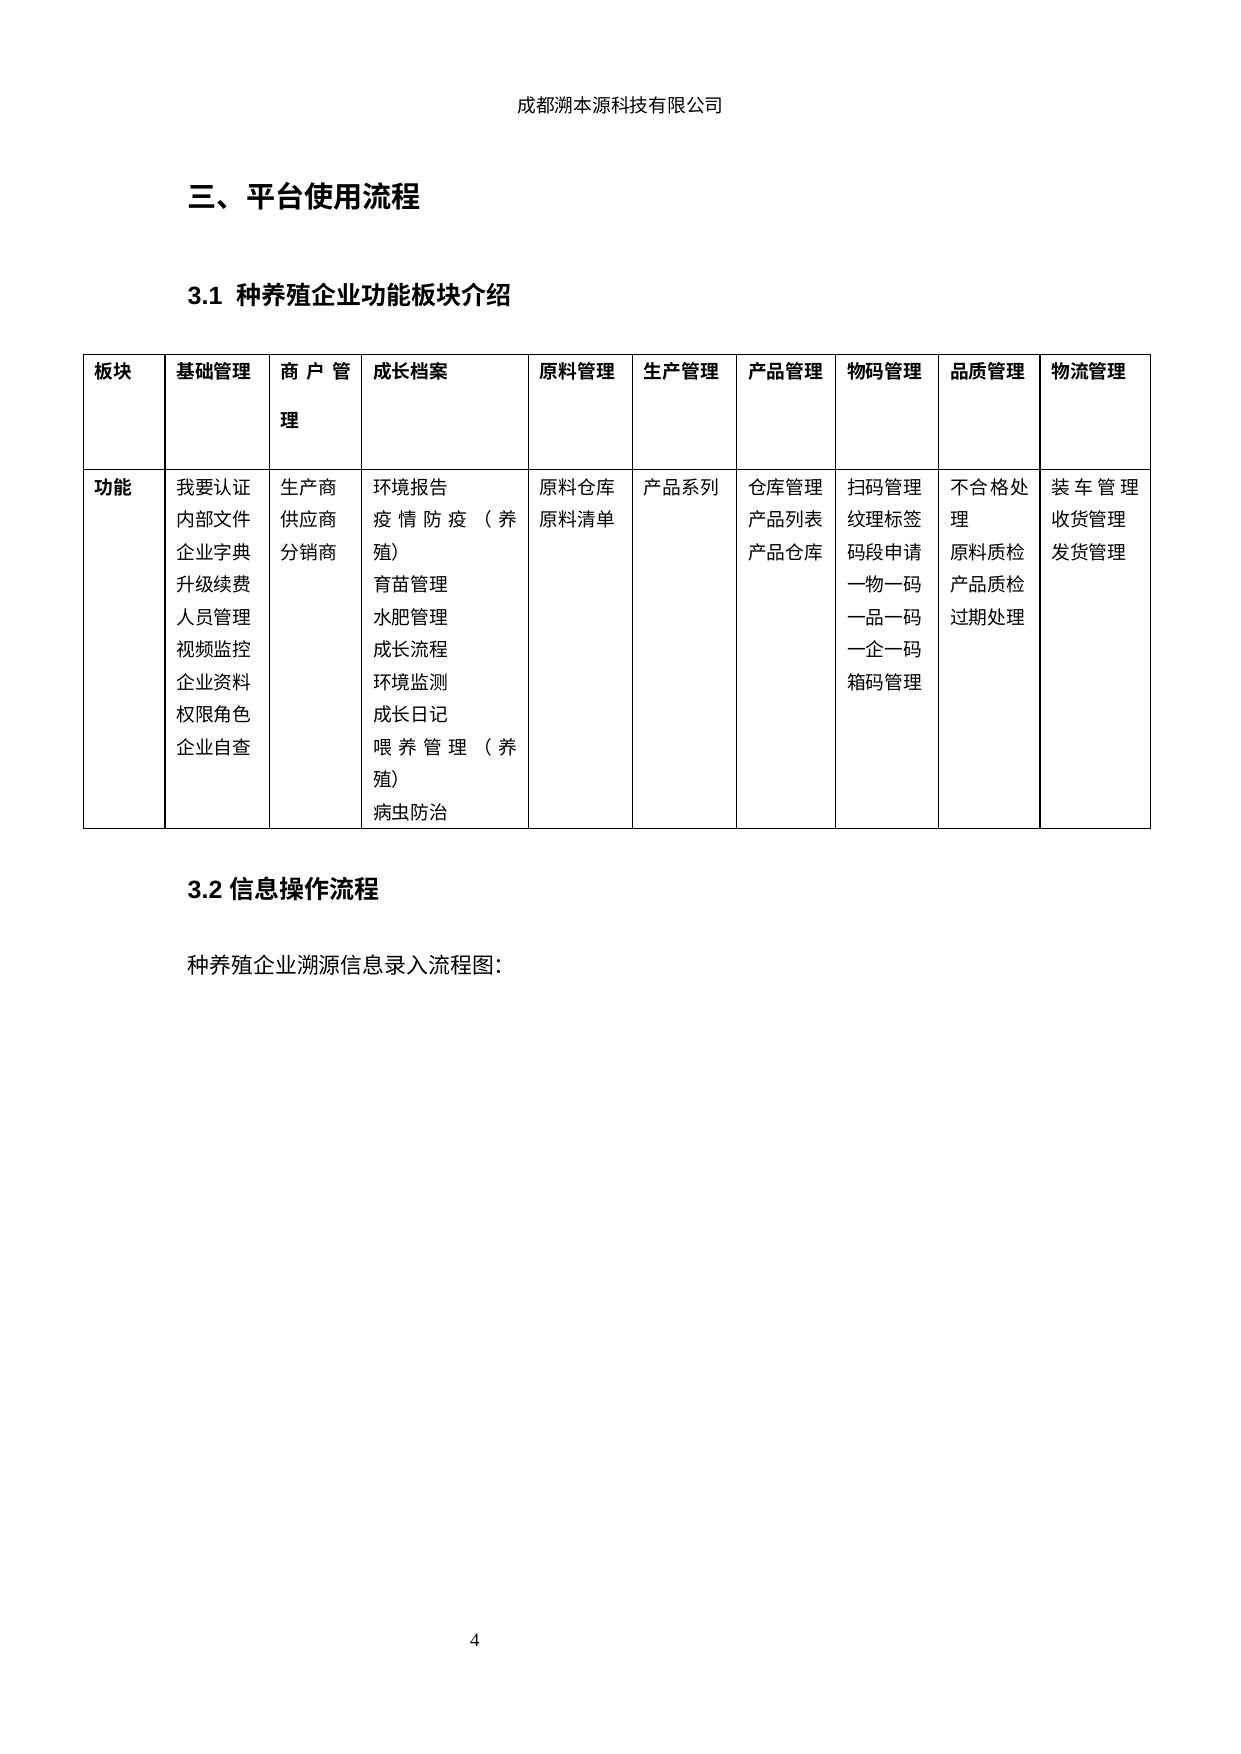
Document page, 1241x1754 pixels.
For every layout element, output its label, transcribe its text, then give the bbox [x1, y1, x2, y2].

table_cell 原料仓库 原料清单 [529, 470, 632, 827]
table_header 品质管理 [939, 355, 1039, 469]
text 种养殖企业溯源信息录入流程图： [187, 948, 1053, 980]
table_cell 功能 [84, 470, 164, 827]
table_cell 装车管理收货管理 发货管理 [1041, 470, 1150, 827]
table_cell 生产商 供应商 分销商 [270, 470, 361, 827]
table_cell 不合格处理 原料质检 产品质检 过期处理 [939, 470, 1039, 827]
table_cell 环境报告 疫情防疫（养殖） 育苗管理 水肥管理 成长流程 环境监测 成长日记 喂养管理（养殖） 病虫防治 [362, 470, 528, 827]
table_header 板块 [84, 355, 164, 469]
table_cell 我要认证 内部文件 企业字典 升级续费 人员管理 视频监控 企业资料 权限角色 企业自查 [166, 470, 269, 827]
table_cell 仓库管理 产品列表 产品仓库 [737, 470, 835, 827]
table_header 生产管理 [633, 355, 736, 469]
table_header 原料管理 [529, 355, 632, 469]
table_header 产品管理 [737, 355, 835, 469]
subtitle 3.1 种养殖企业功能板块介绍 [187, 261, 1053, 326]
table_cell 产品系列 [633, 470, 736, 827]
table_header 物流管理 [1041, 355, 1150, 469]
subtitle 3.2 信息操作流程 [187, 856, 1053, 921]
table_header 物码管理 [836, 355, 938, 469]
subtitle 平台使用流程 [187, 162, 1053, 227]
table_header 成长档案 [362, 355, 528, 469]
table_cell 扫码管理 纹理标签 码段申请 一物一码 一品一码 一企一码 箱码管理 [836, 470, 938, 827]
table_header 基础管理 [166, 355, 269, 469]
table_header 商户管理 [270, 355, 361, 469]
